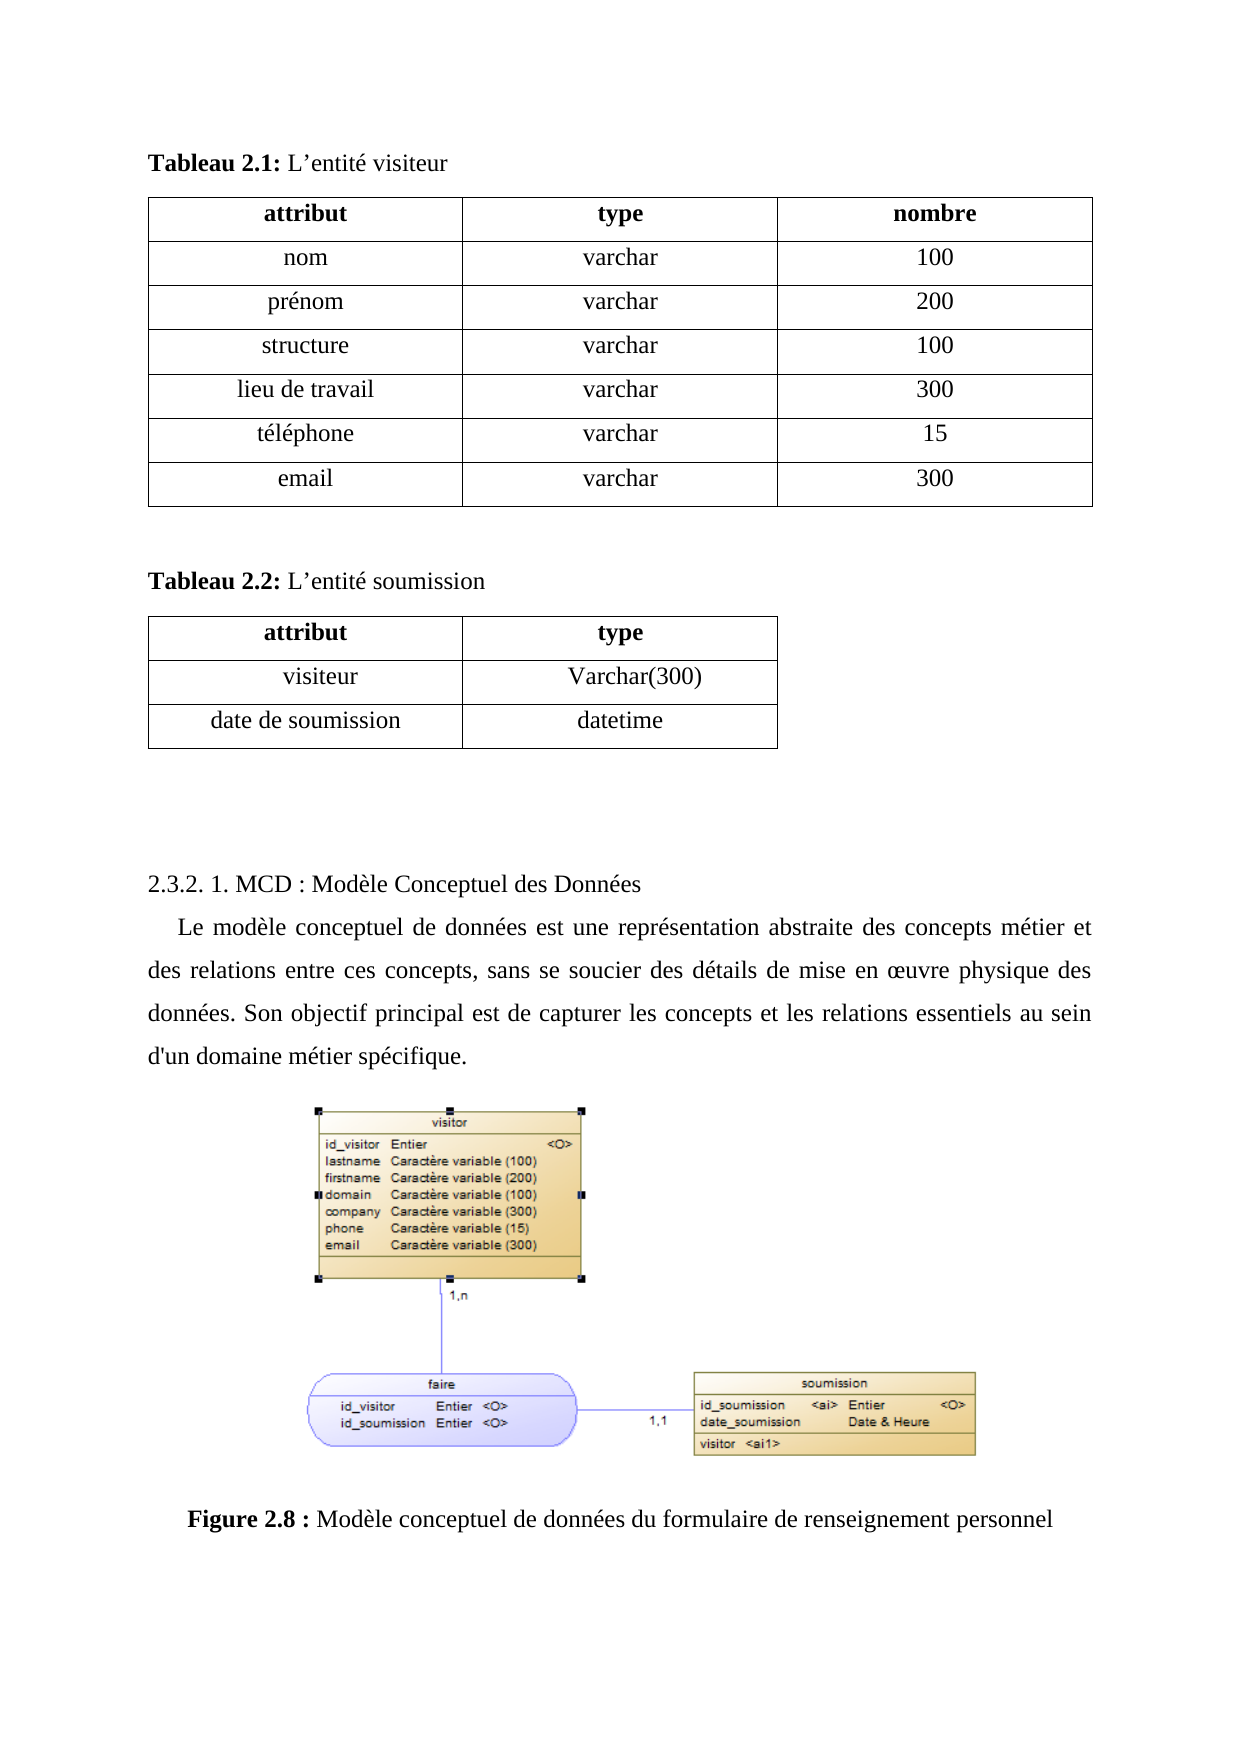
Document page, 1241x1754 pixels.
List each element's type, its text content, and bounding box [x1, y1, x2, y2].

table_cell varchar [463, 330, 777, 373]
table_cell téléphone [149, 419, 462, 462]
table_cell datetime [463, 705, 777, 748]
table_cell nom [149, 242, 462, 285]
text Le modèle conceptuel de données est une représentation abstraite des concepts métier et des relations entre ces concepts, sans se soucier des détails de mise en œuvre physique des données. Son objectif principal est de capturer les concepts et les relations essentiels au sein d'un domaine métier spécifique. [148, 912, 1093, 1070]
table_cell 300 [778, 463, 1092, 506]
text Figure 2.8 : Modèle conceptuel de données du formulaire de renseignement personnel [148, 1504, 1093, 1533]
table_cell Varchar(300) [463, 661, 777, 704]
table_cell structure [149, 330, 462, 373]
table_cell varchar [463, 375, 777, 417]
table_cell 100 [778, 330, 1092, 373]
table_cell email [149, 463, 462, 506]
table_header attribut [149, 617, 462, 660]
table_cell varchar [463, 419, 777, 462]
table_cell 300 [778, 375, 1092, 417]
text Tableau 2.1: L’entité visiteur [148, 148, 1093, 176]
table_cell visiteur [149, 661, 462, 704]
table_header nombre [778, 198, 1092, 241]
table_cell 15 [778, 419, 1092, 462]
text Tableau 2.2: L’entité soumission [148, 566, 1093, 595]
table_cell 100 [778, 242, 1092, 285]
table_cell varchar [463, 242, 777, 285]
table_cell lieu de travail [149, 375, 462, 417]
table_header type [463, 198, 777, 241]
table_cell 200 [778, 286, 1092, 329]
table_header attribut [149, 198, 462, 241]
table_header type [463, 617, 777, 660]
picture [280, 1101, 989, 1474]
table_cell varchar [463, 463, 777, 506]
table_cell varchar [463, 286, 777, 329]
table_cell prénom [149, 286, 462, 329]
text MCD : Modèle Conceptuel des Données [148, 869, 1093, 898]
table_cell date de soumission [149, 705, 462, 748]
